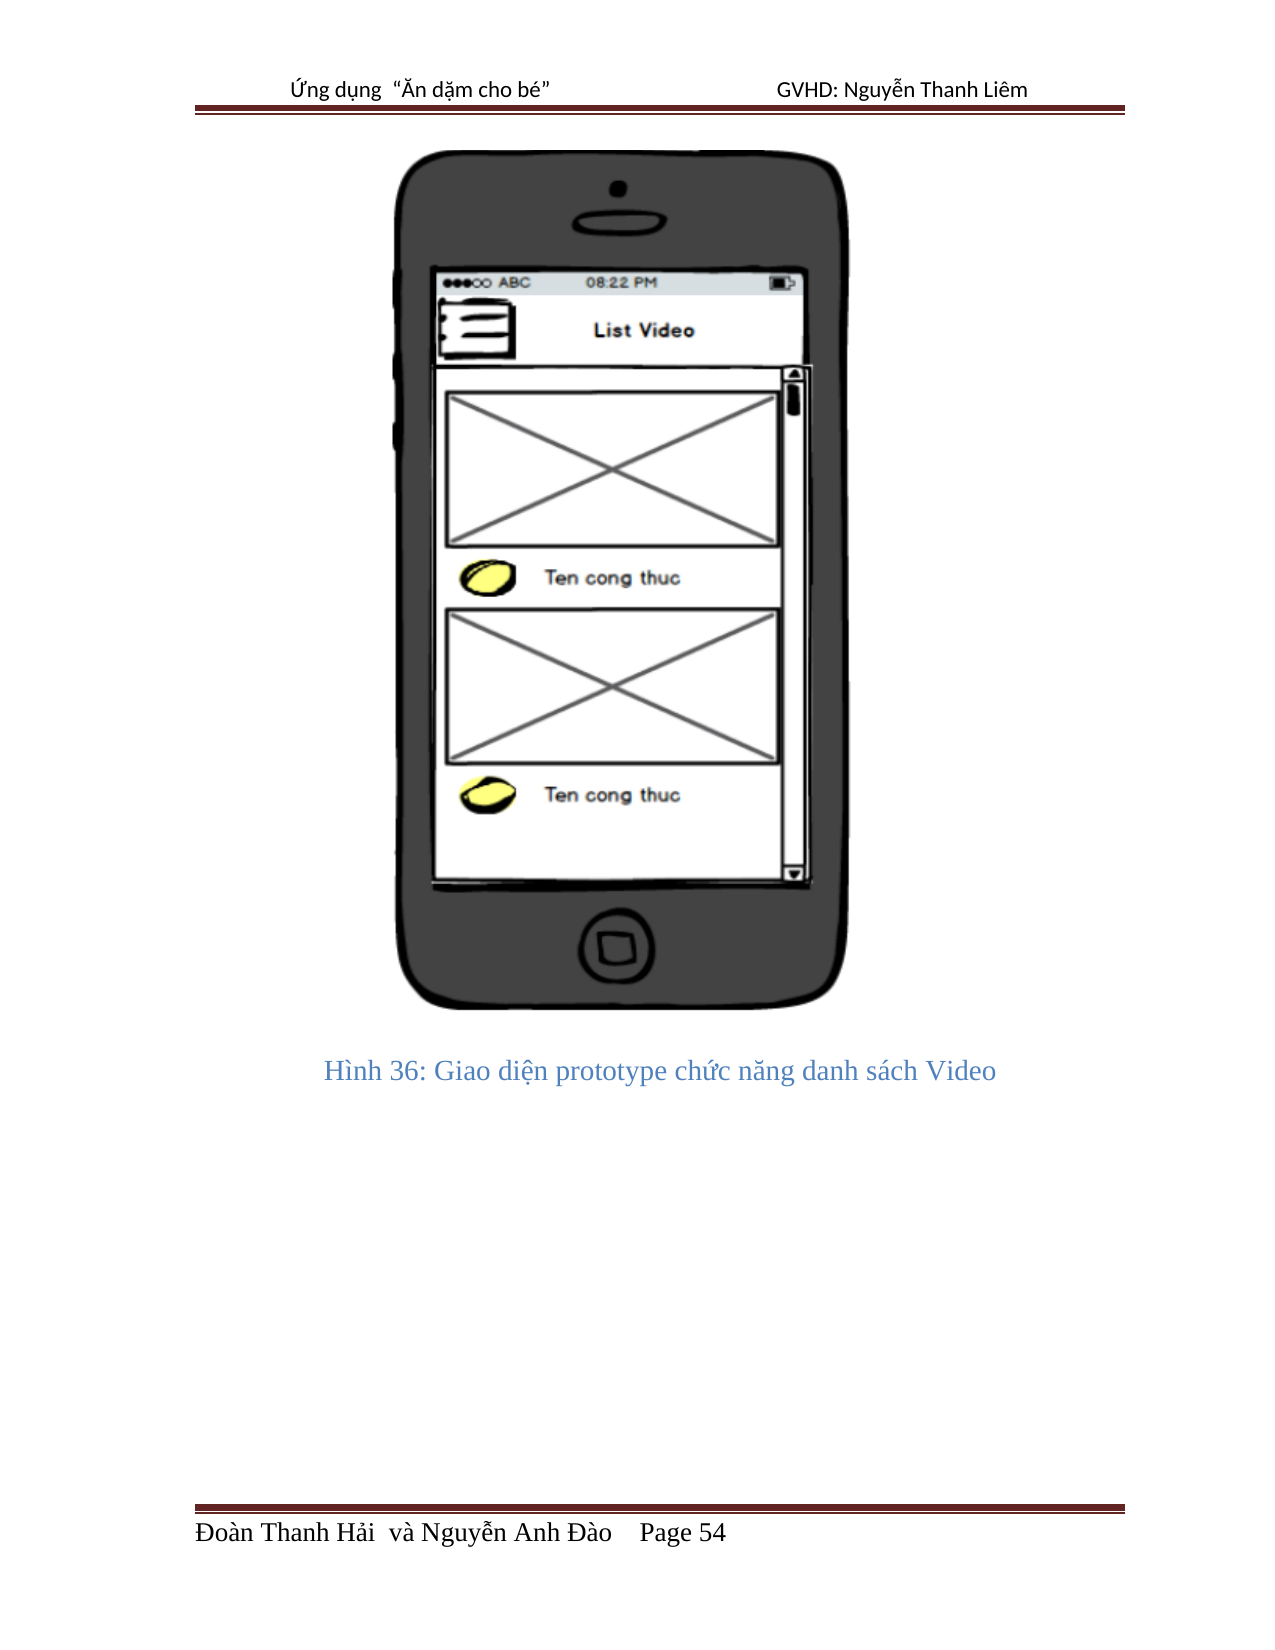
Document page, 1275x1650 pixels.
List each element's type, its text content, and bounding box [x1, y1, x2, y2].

text Hình 36: Giao diện prototype chức năng danh sách Video [195, 1053, 1125, 1087]
picture [385, 150, 860, 1016]
